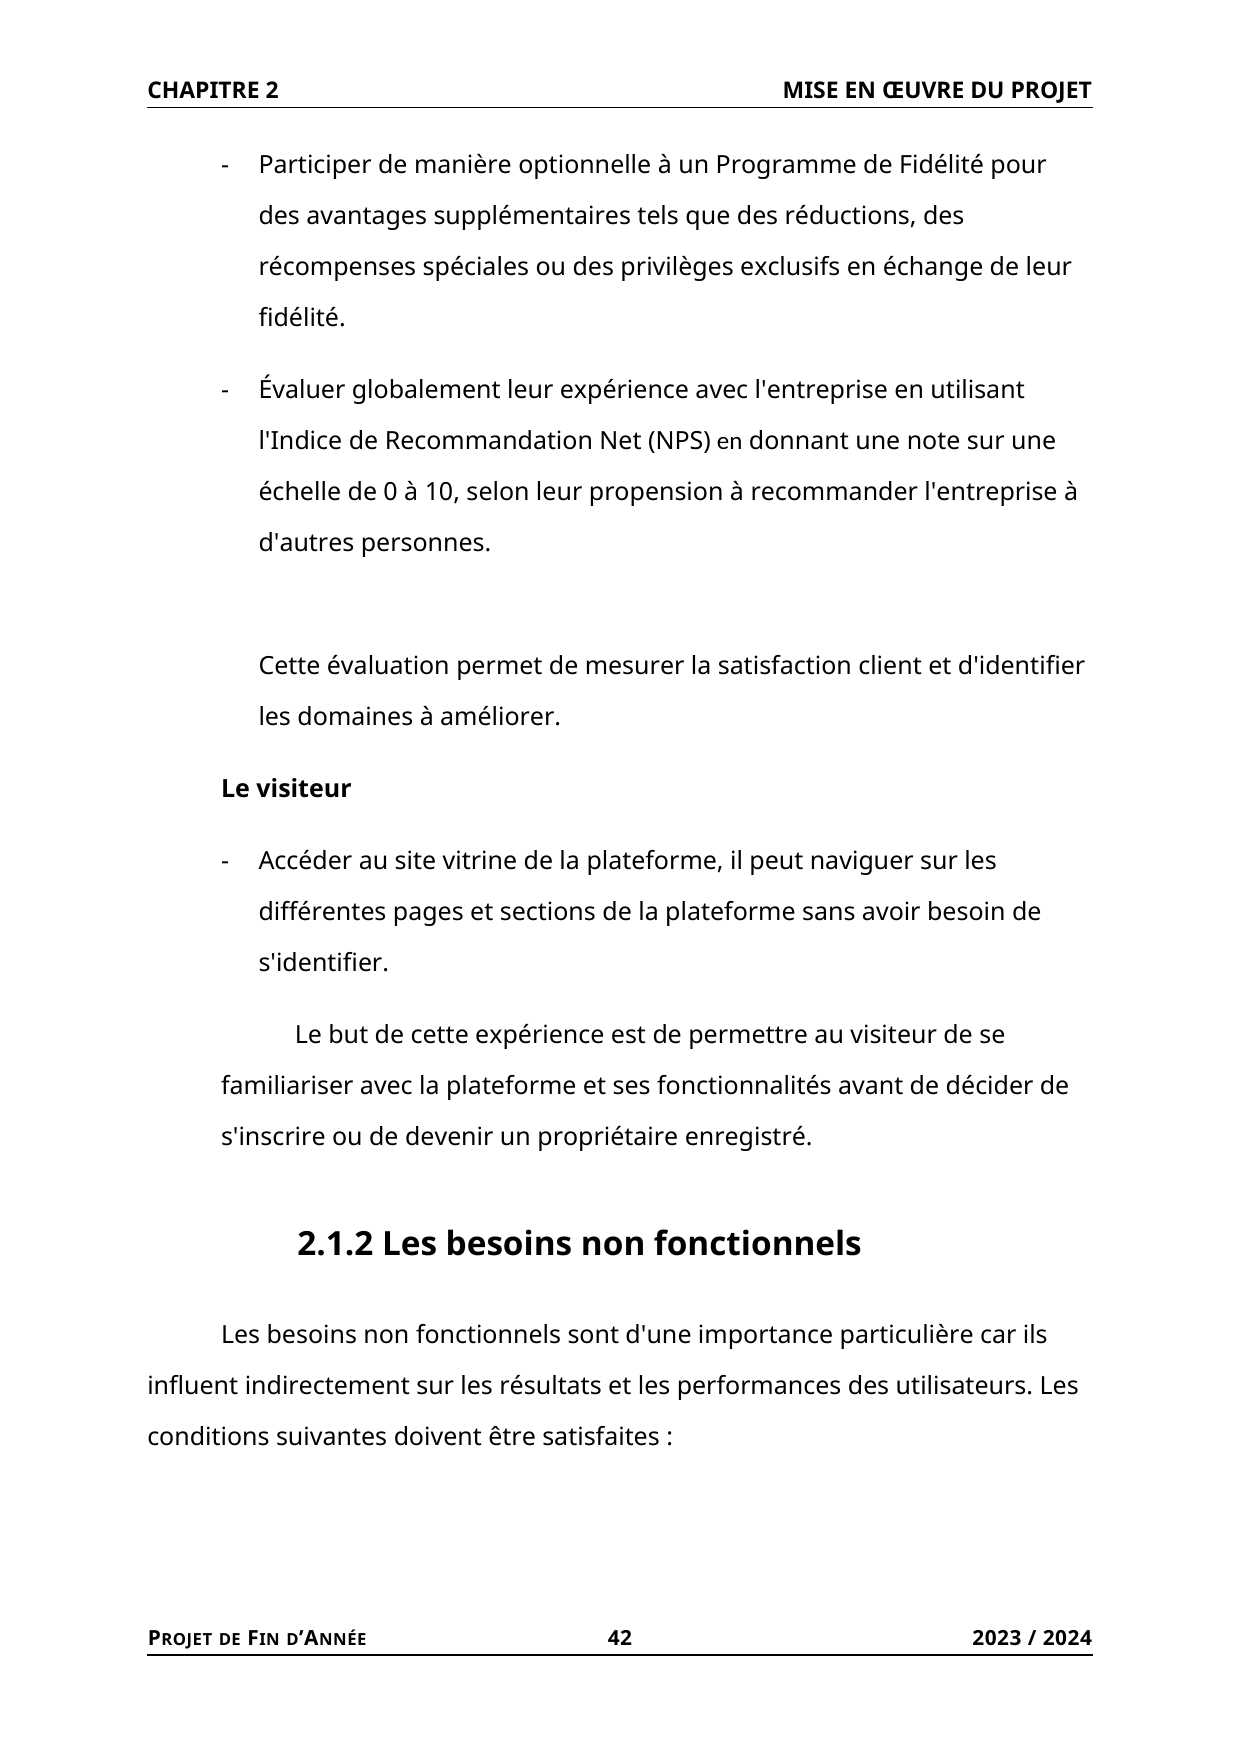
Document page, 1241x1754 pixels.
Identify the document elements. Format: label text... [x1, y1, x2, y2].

text Le visiteur [147, 771, 1093, 805]
list Accéder au site vitrine de la plateforme, il peut naviguer sur les différentes pages et sections de la plateforme sans avoir besoin de s'identifier. [221, 843, 1093, 979]
list Participer de manière optionnelle à un Programme de Fidélité pour des avantages supplémentaires tels que des réductions, des récompenses spéciales ou des privilèges exclusifs en échange de leur fidélité. [221, 147, 1093, 334]
text Les besoins non fonctionnels sont d'une importance particulière car ils influent indirectement sur les résultats et les performances des utilisateurs. Les conditions suivantes doivent être satisfaites : [147, 1317, 1093, 1453]
list Évaluer globalement leur expérience avec l'entreprise en utilisant l'Indice de Recommandation Net (NPS) en donnant une note sur une échelle de 0 à 10, selon leur propension à recommander l'entreprise à d'autres personnes. [221, 372, 1093, 559]
subtitle 2.1.2 Les besoins non fonctionnels [297, 1220, 1093, 1311]
text Le but de cette expérience est de permettre au visiteur de se familiariser avec la plateforme et ses fonctionnalités avant de décider de s'inscrire ou de devenir un propriétaire enregistré. [221, 1017, 1093, 1153]
text Cette évaluation permet de mesurer la satisfaction client et d'identifier les domaines à améliorer. [258, 597, 1093, 733]
